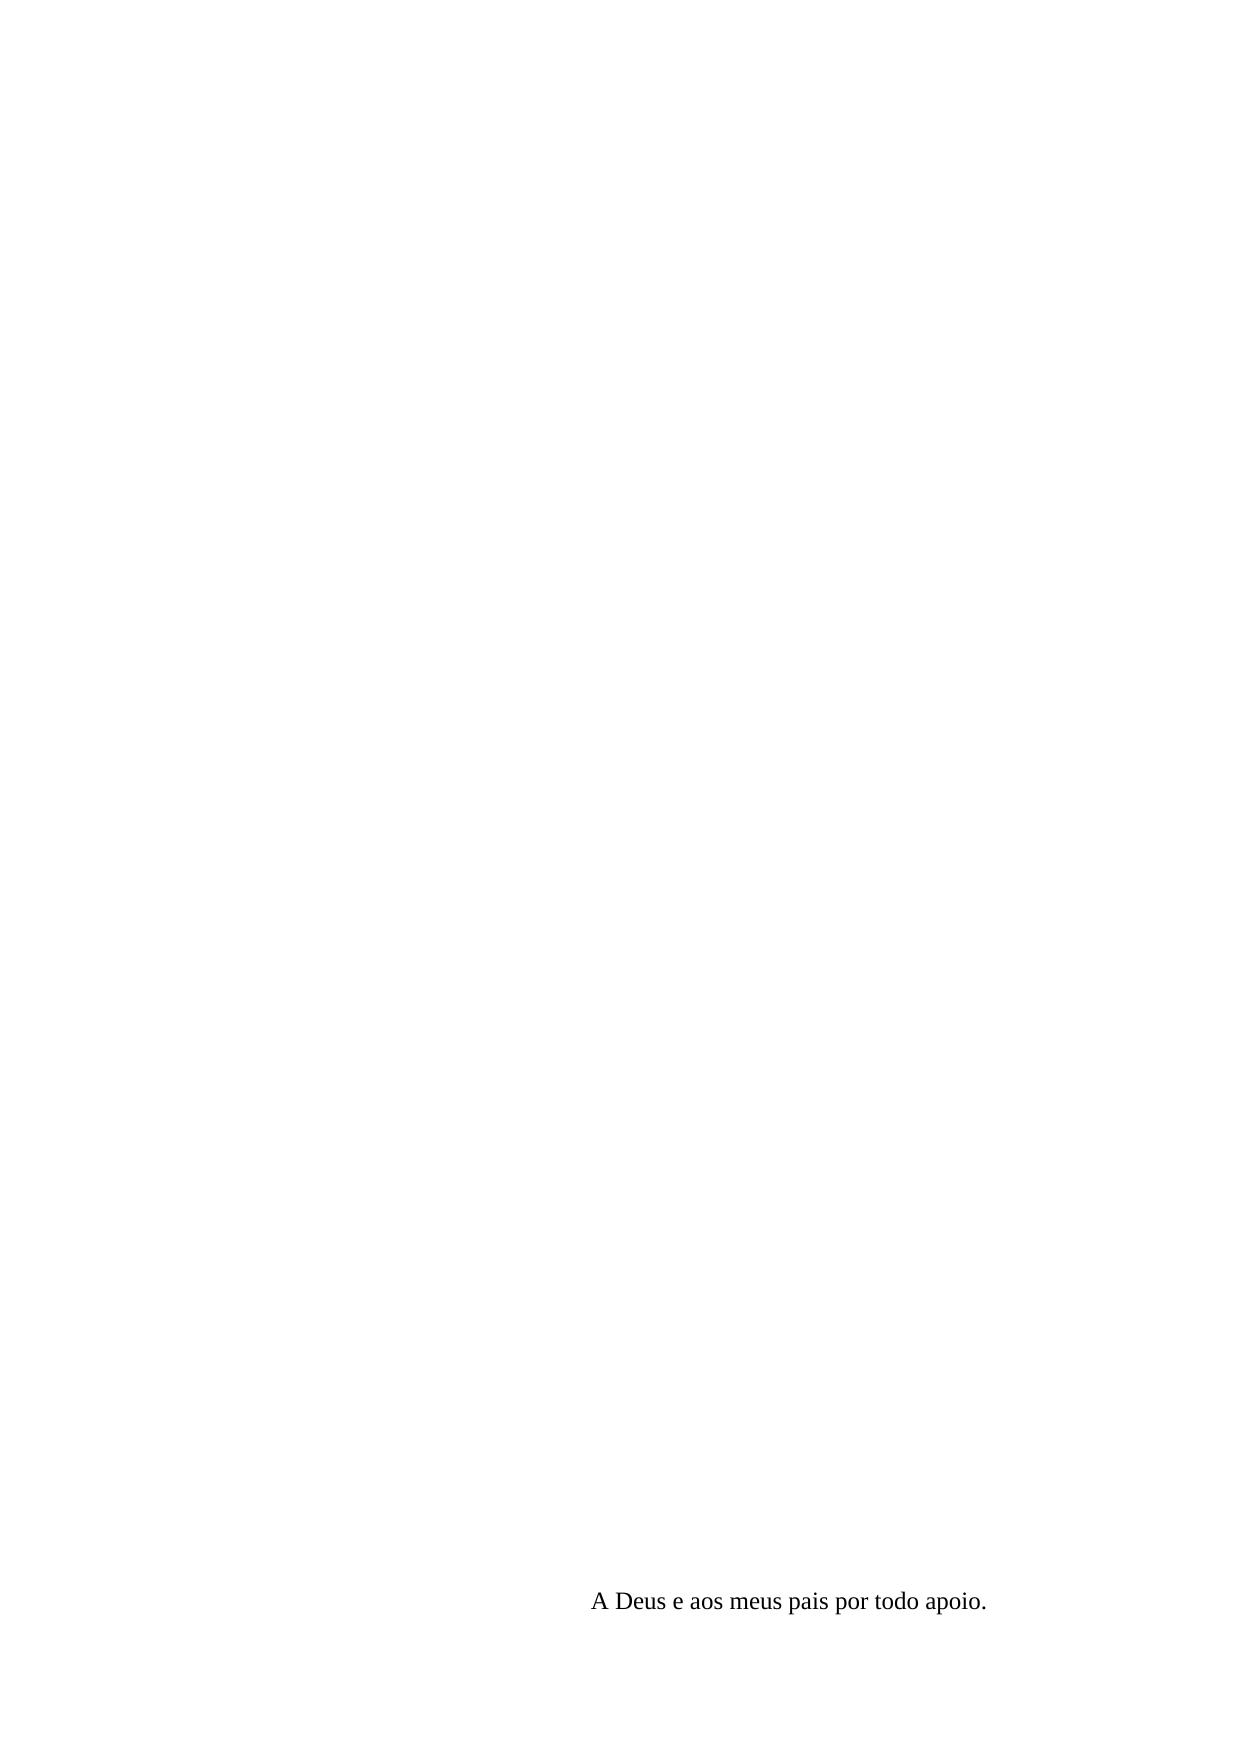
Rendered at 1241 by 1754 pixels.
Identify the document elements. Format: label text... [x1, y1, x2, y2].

text A Deus e aos meus pais por todo apoio. [591, 1586, 1122, 1615]
